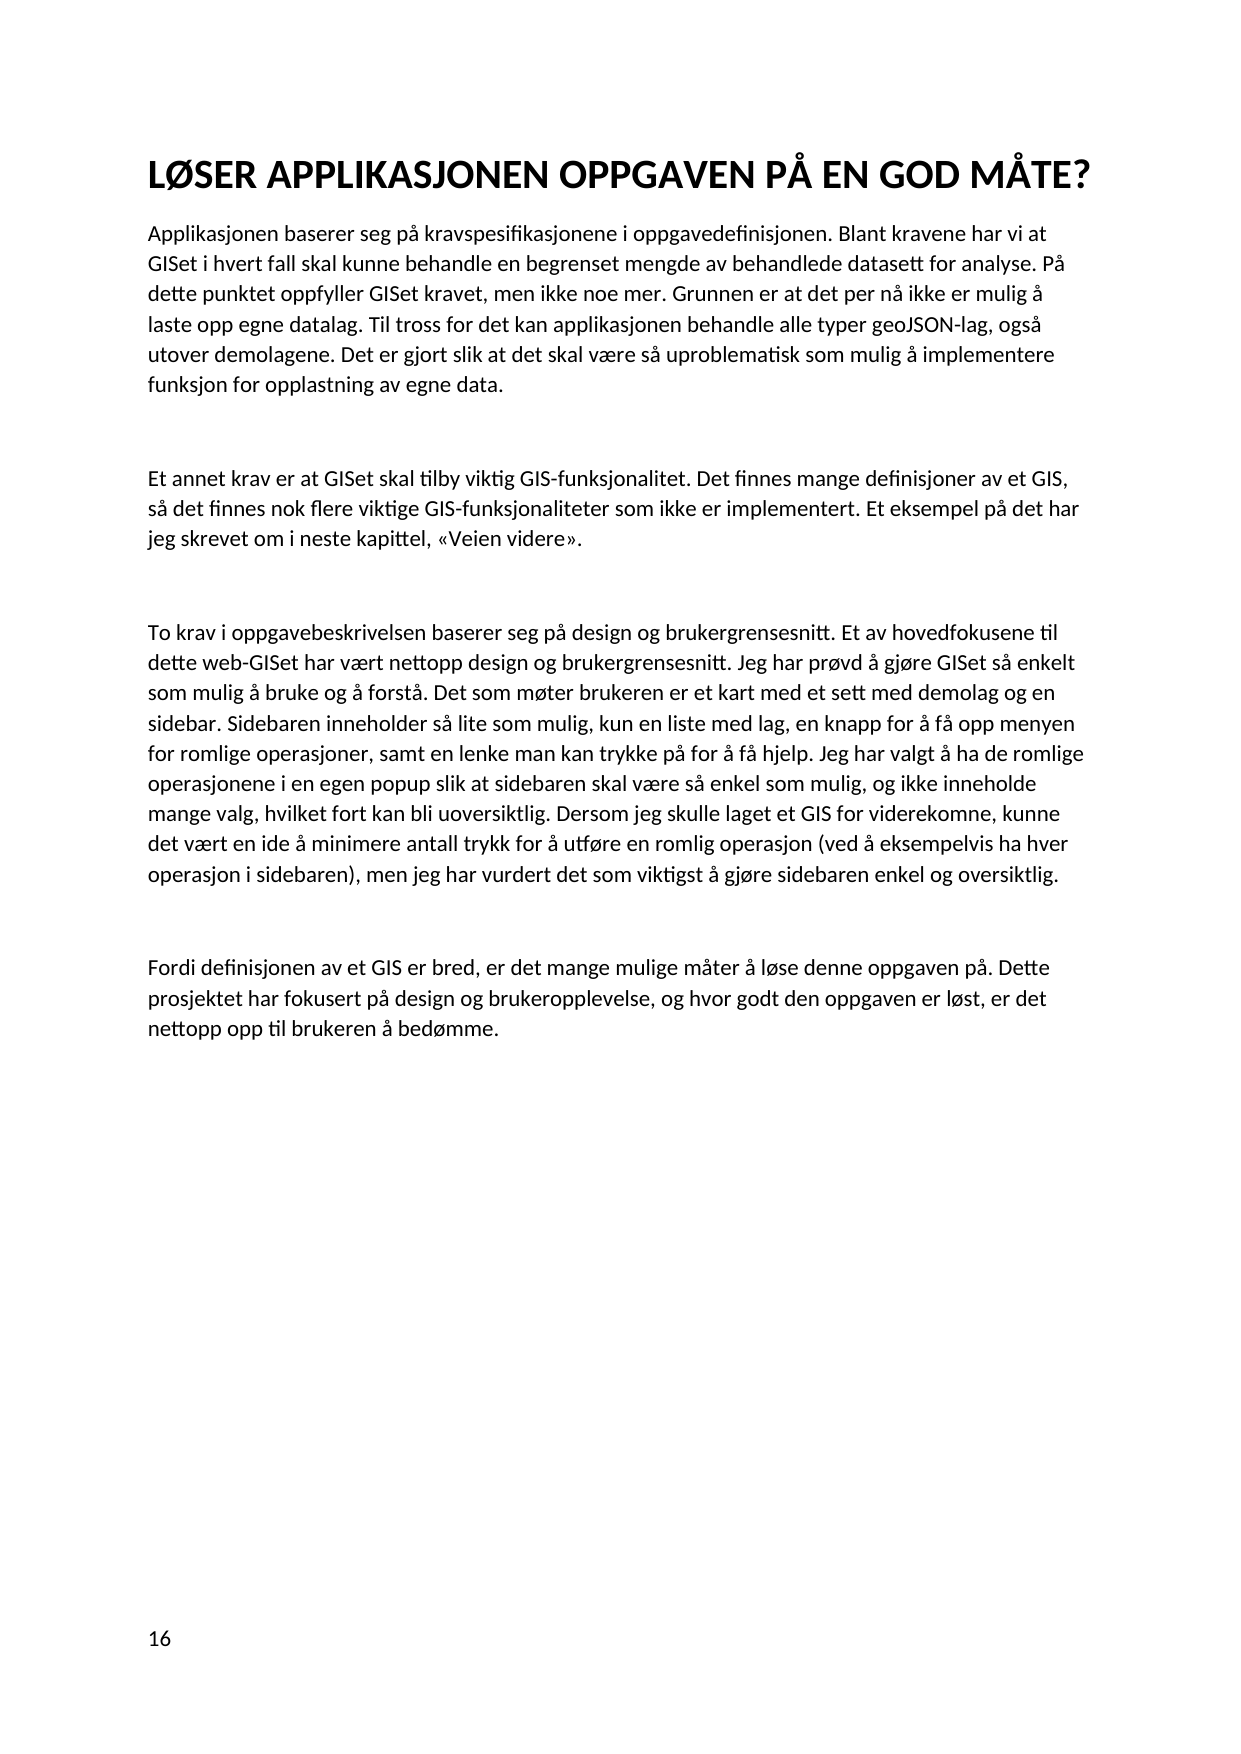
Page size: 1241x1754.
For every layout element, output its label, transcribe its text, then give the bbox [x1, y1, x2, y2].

text Et annet krav er at GISet skal tilby viktig GIS-funksjonalitet. Det finnes mange definisjoner av et GIS, så det finnes nok flere viktige GIS-funksjonaliteter som ikke er implementert. Et eksempel på det har jeg skrevet om i neste kapittel, «Veien videre». [148, 464, 1093, 552]
text To krav i oppgavebeskrivelsen baserer seg på design og brukergrensesnitt. Et av hovedfokusene til dette web-GISet har vært nettopp design og brukergrensesnitt. Jeg har prøvd å gjøre GISet så enkelt som mulig å bruke og å forstå. Det som møter brukeren er et kart med et sett med demolag og en sidebar. Sidebaren inneholder så lite som mulig, kun en liste med lag, en knapp for å få opp menyen for romlige operasjoner, samt en lenke man kan trykke på for å få hjelp. Jeg har valgt å ha de romlige operasjonene i en egen popup slik at sidebaren skal være så enkel som mulig, og ikke inneholde mange valg, hvilket fort kan bli uoversiktlig. Dersom jeg skulle laget et GIS for viderekomne, kunne det vært en ide å minimere antall trykk for å utføre en romlig operasjon (ved å eksempelvis ha hver operasjon i sidebaren), men jeg har vurdert det som viktigst å gjøre sidebaren enkel og oversiktlig. [148, 618, 1093, 888]
subtitle LØSER APPLIKASJONEN OPPGAVEN PÅ EN GOD MÅTE? [148, 148, 1093, 198]
text Applikasjonen baserer seg på kravspesifikasjonene i oppgavedefinisjonen. Blant kravene har vi at GISet i hvert fall skal kunne behandle en begrenset mengde av behandlede datasett for analyse. På dette punktet oppfyller GISet kravet, men ikke noe mer. Grunnen er at det per nå ikke er mulig å laste opp egne datalag. Til tross for det kan applikasjonen behandle alle typer geoJSON-lag, også utover demolagene. Det er gjort slik at det skal være så uproblematisk som mulig å implementere funksjon for opplastning av egne data. [148, 219, 1093, 398]
text Fordi definisjonen av et GIS er bred, er det mange mulige måter å løse denne oppgaven på. Dette prosjektet har fokusert på design og brukeropplevelse, og hvor godt den oppgaven er løst, er det nettopp opp til brukeren å bedømme. [148, 953, 1093, 1042]
